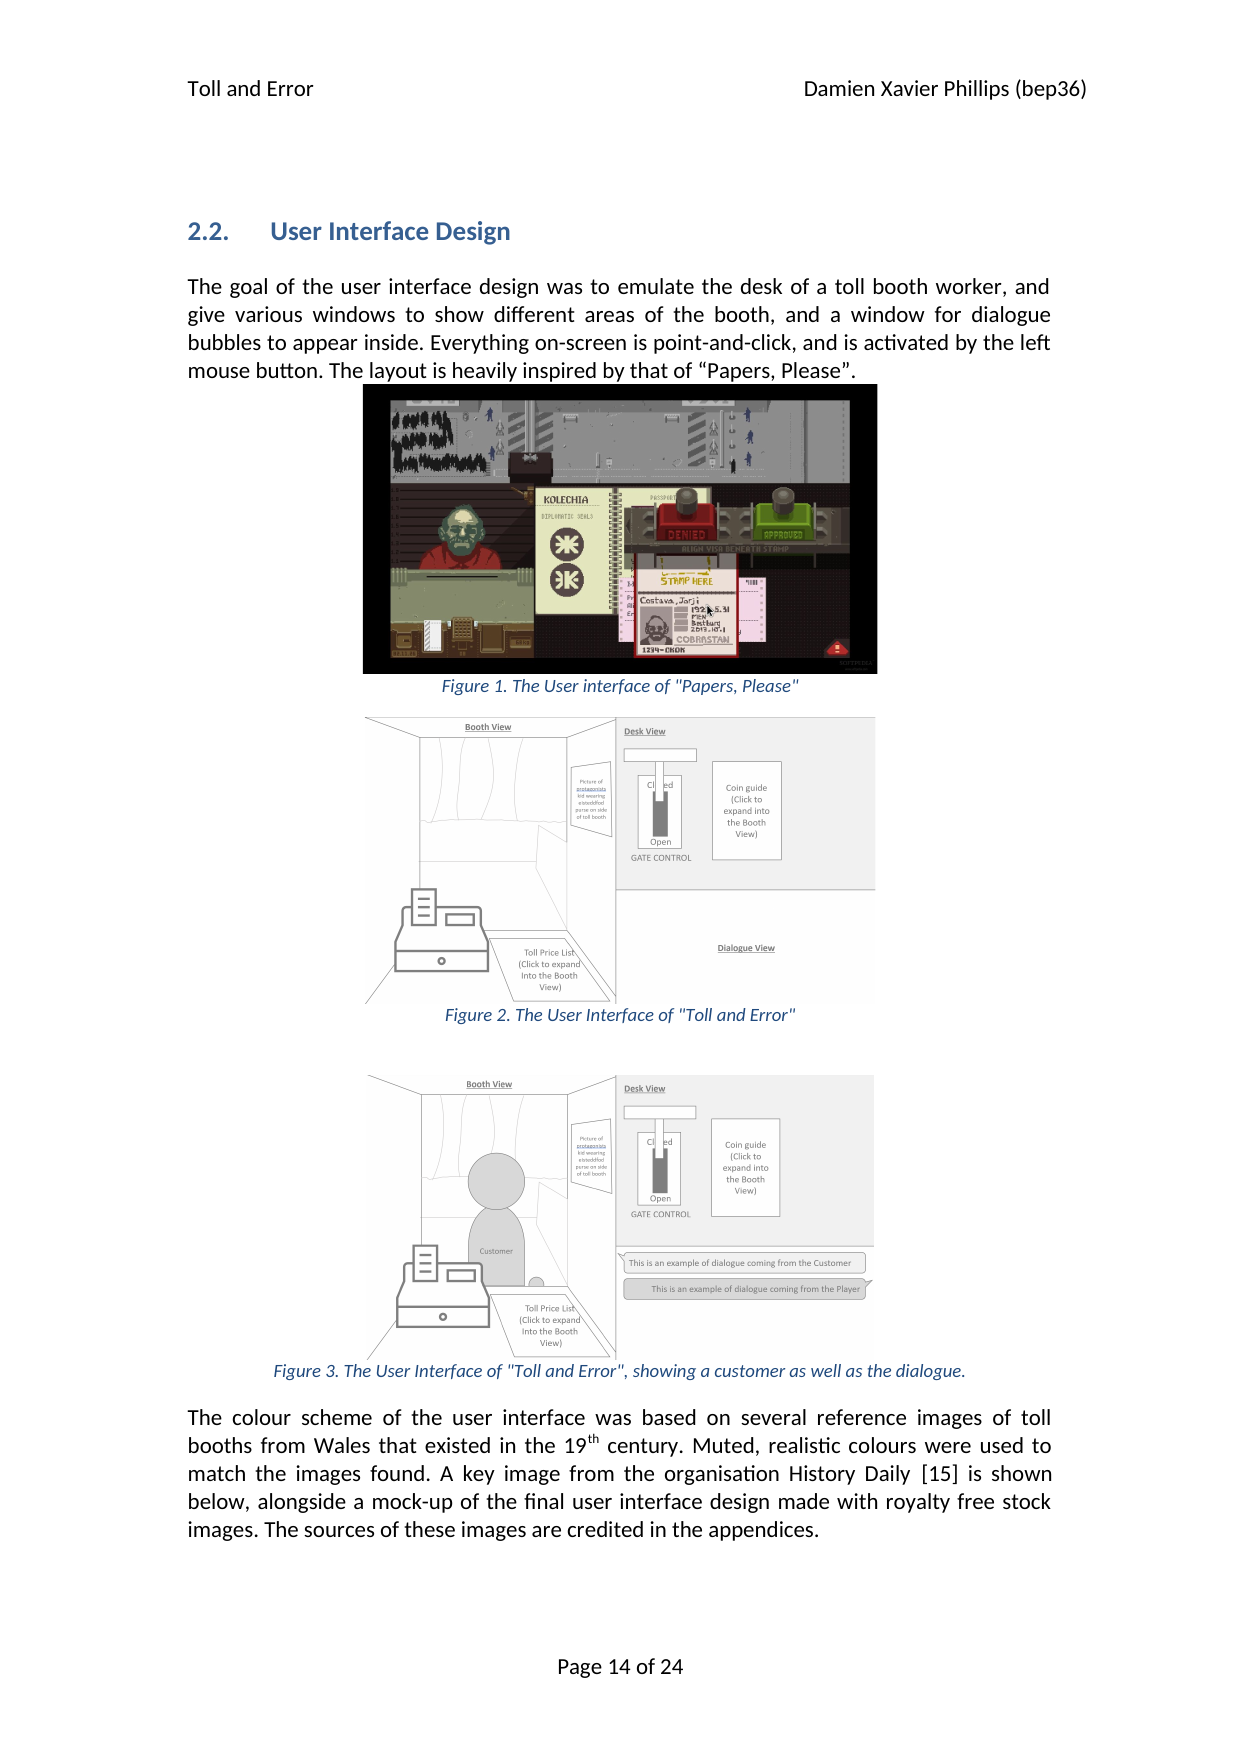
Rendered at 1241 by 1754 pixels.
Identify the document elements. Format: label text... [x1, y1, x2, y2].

text The colour scheme of the user interface was based on several reference images of toll booths from Wales that existed in the 19th century. Muted, realistic colours were used to match the images found. A key image from the organisation History Daily is shown below, alongside a mock-up of the final user interface design made with royalty free stock images. The sources of these images are credited in the appendices. [187, 1403, 1053, 1543]
picture [362, 384, 878, 674]
subtitle User Interface Design [187, 214, 1053, 247]
picture [366, 1075, 874, 1360]
picture [364, 717, 876, 1004]
text The goal of the user interface design was to emulate the desk of a toll booth worker, and give various windows to show different areas of the booth, and a window for dialogue bubbles to appear inside. Everything on-screen is point-and-click, and is activated by the left mouse button. The layout is heavily inspired by that of “Papers, Please”. [187, 272, 1053, 384]
